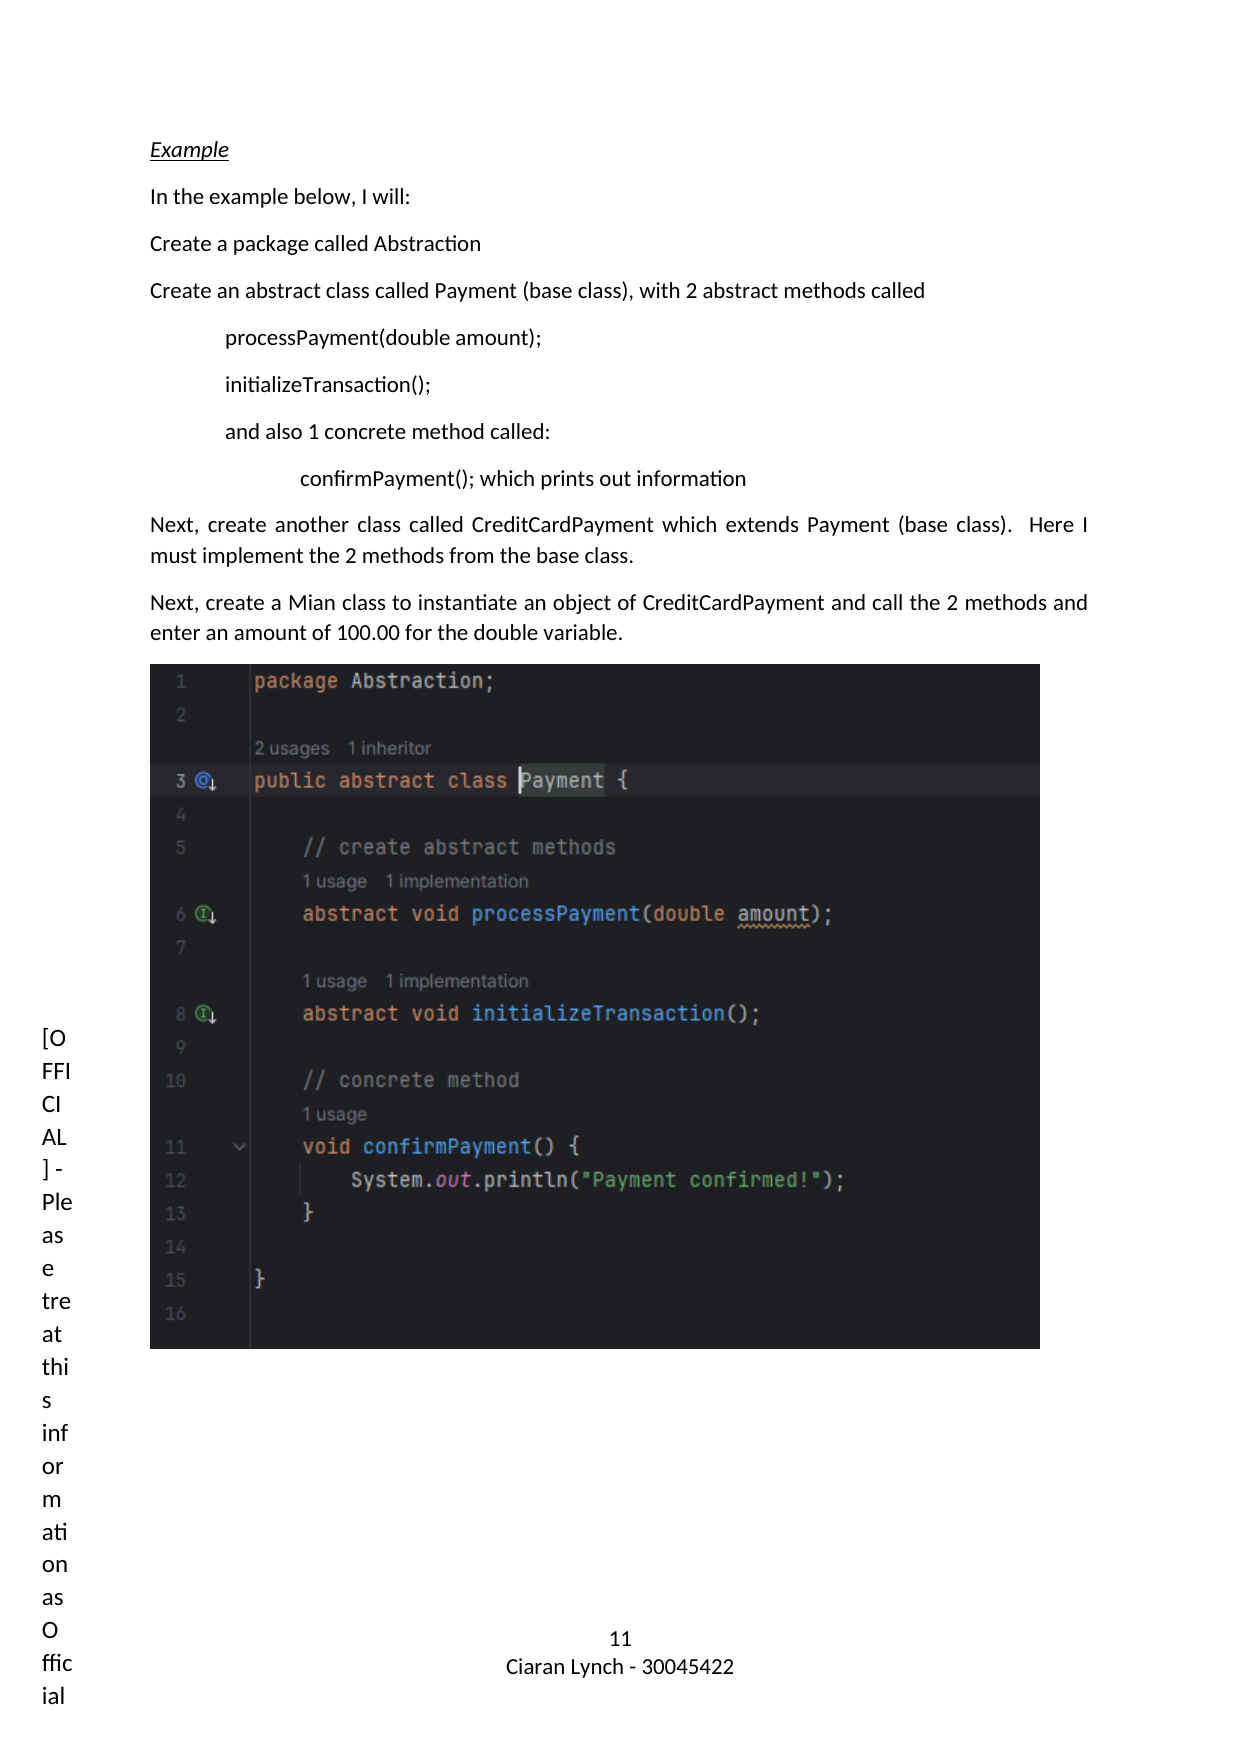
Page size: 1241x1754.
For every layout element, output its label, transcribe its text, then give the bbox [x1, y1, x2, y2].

text Create a package called Abstraction [150, 229, 1090, 257]
picture [150, 664, 1040, 1349]
text Create an abstract class called Payment (base class), with 2 abstract methods called [150, 276, 1090, 304]
text Next, create a Mian class to instantiate an object of CreditCardPayment and call the 2 methods and enter an amount of 100.00 for the double variable. [150, 588, 1090, 646]
text processPayment(double amount); [150, 323, 1090, 351]
text and also 1 concrete method called: [150, 417, 1090, 445]
text In the example below, I will: [150, 182, 1090, 210]
text confirmPayment(); which prints out information [150, 464, 1090, 492]
text Next, create another class called CreditCardPayment which extends Payment (base class). Here I must implement the 2 methods from the base class. [150, 511, 1090, 569]
text initializeTransaction(); [150, 370, 1090, 398]
text Example [150, 136, 1090, 163]
